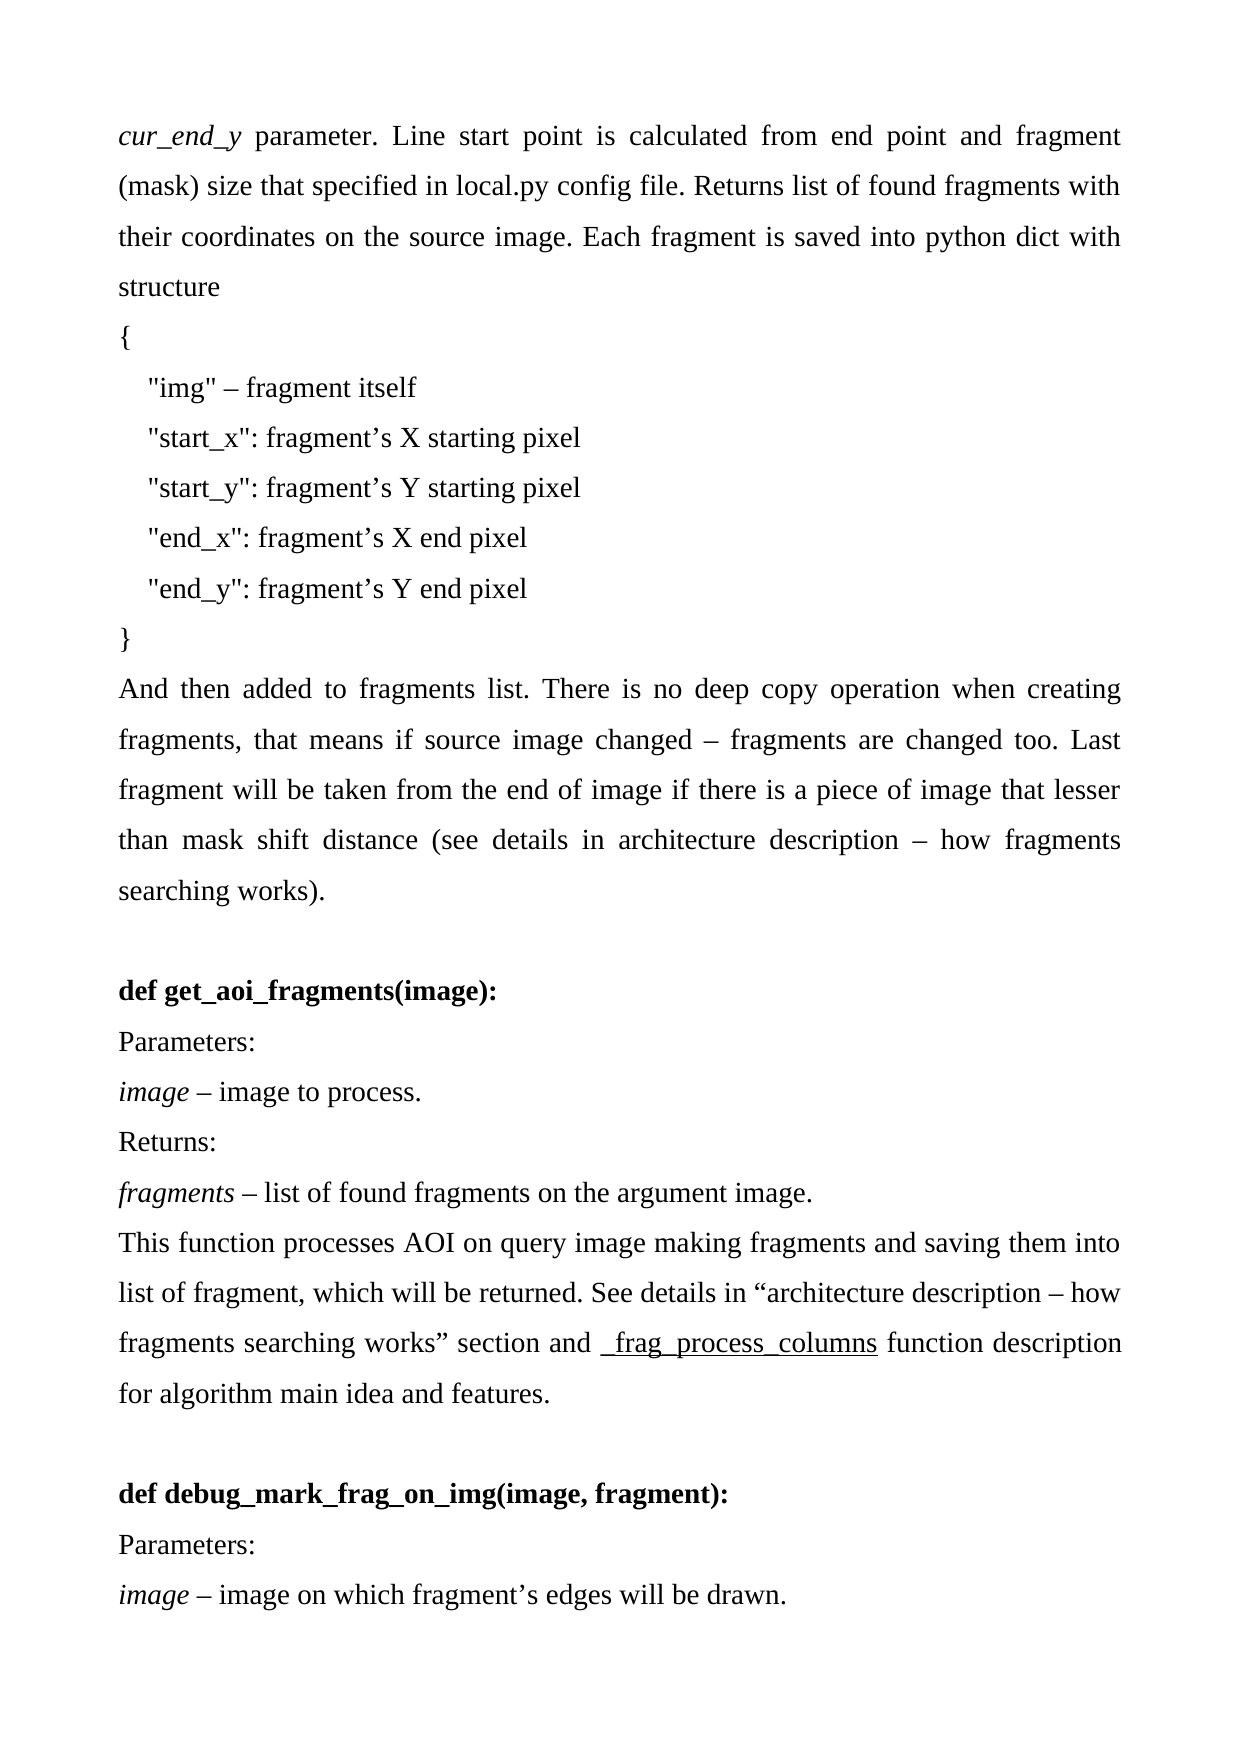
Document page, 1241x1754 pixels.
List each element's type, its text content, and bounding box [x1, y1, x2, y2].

list def get_aoi_fragments(image): [118, 973, 1122, 1007]
list { [118, 319, 1122, 353]
list "end_y": fragment’s Y end pixel [118, 571, 1122, 604]
list image – image to process. [118, 1074, 1122, 1108]
list Parameters: [118, 1527, 1122, 1560]
list Returns: [118, 1124, 1122, 1158]
list image – image on which fragment’s edges will be drawn. [118, 1577, 1122, 1611]
list def debug_mark_frag_on_img(image, fragment): [118, 1477, 1122, 1510]
list "start_x": fragment’s X starting pixel [118, 420, 1122, 453]
list "end_x": fragment’s X end pixel [118, 521, 1122, 554]
list This function processes AOI on query image making fragments and saving them into list of fragment, which will be returned. See details in “architecture description – how fragments searching works” section and _frag_process_columns function description for algorithm main idea and features. [118, 1225, 1122, 1409]
list And then added to fragments list. There is no deep copy operation when creating fragments, that means if source image changed – fragments are changed too. Last fragment will be taken from the end of image if there is a piece of image that lesser than mask shift distance (see details in architecture description – how fragments searching works). [118, 672, 1122, 906]
list fragments – list of found fragments on the argument image. [118, 1175, 1122, 1208]
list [118, 118, 1122, 303]
list "img" – fragment itself [118, 370, 1122, 403]
list } [118, 621, 1122, 655]
list Parameters: [118, 1024, 1122, 1057]
list "start_y": fragment’s Y starting pixel [118, 470, 1122, 504]
